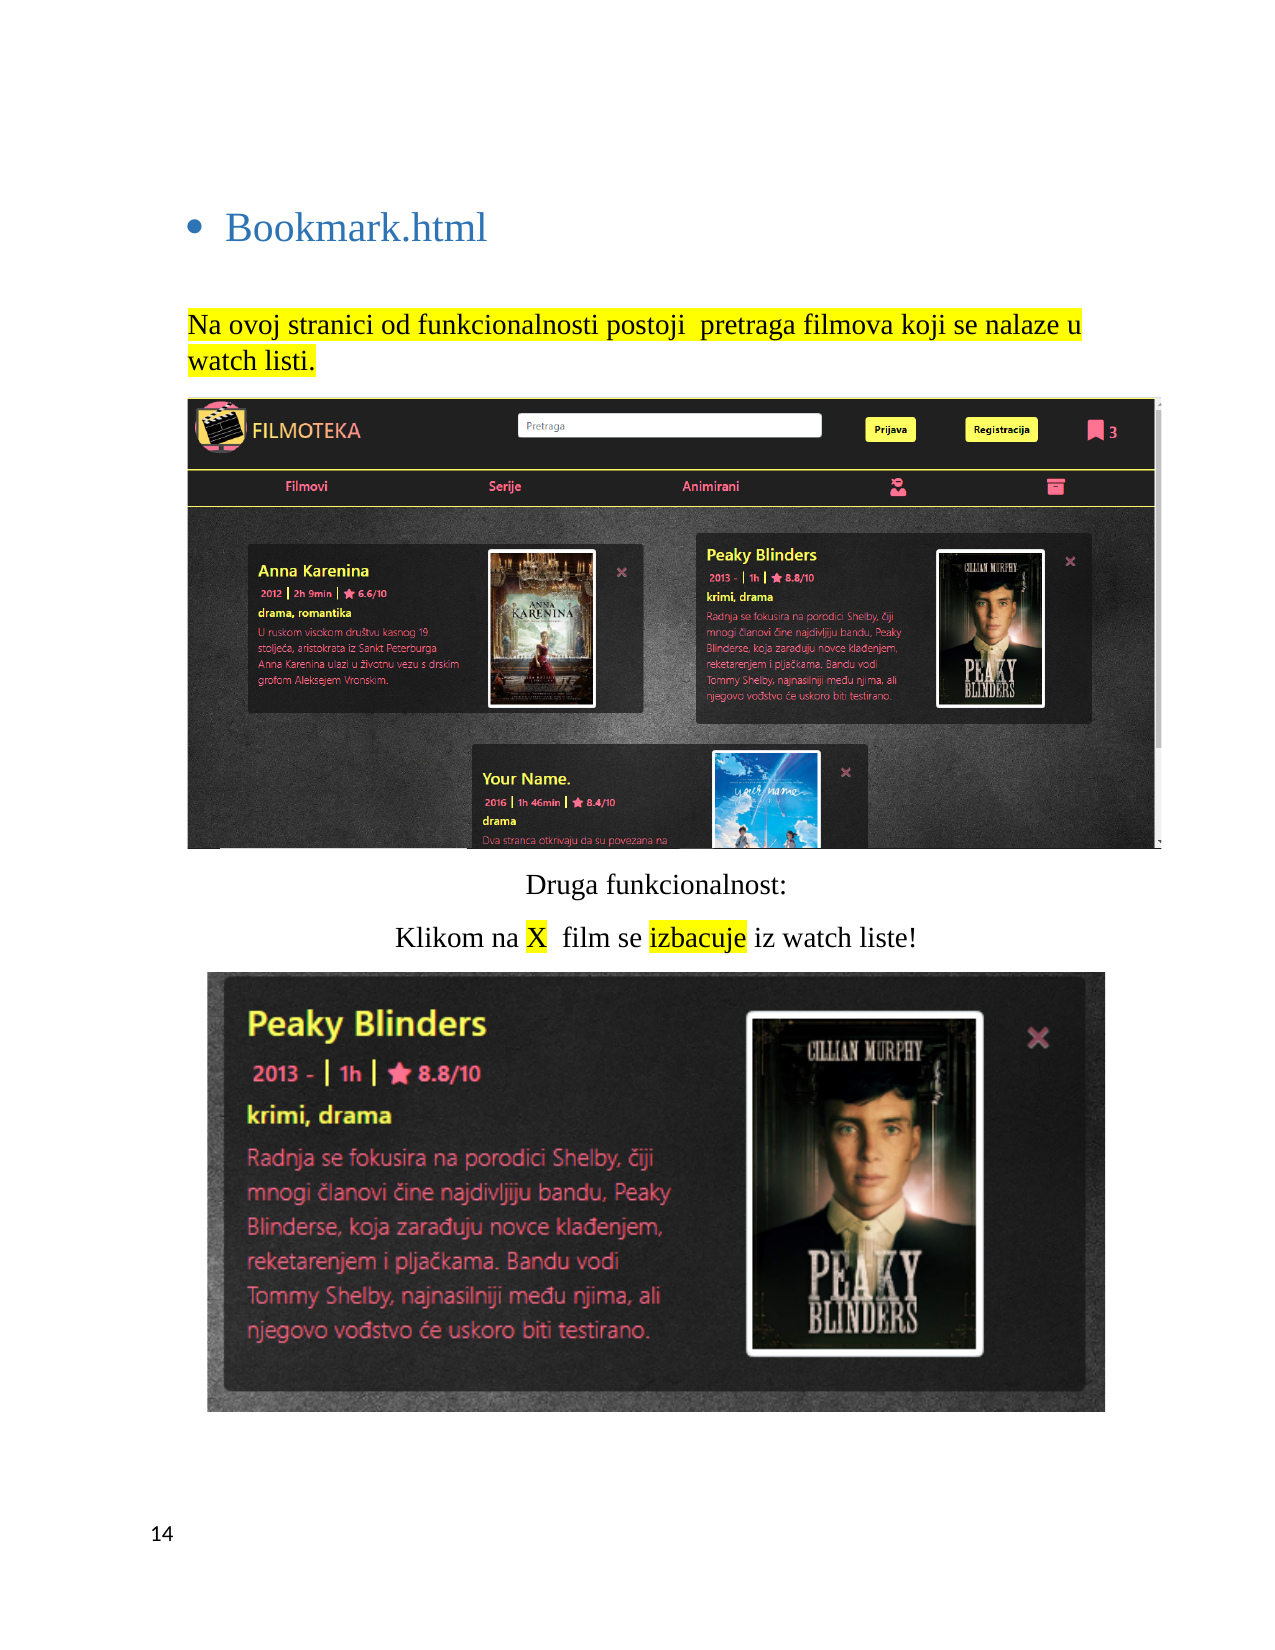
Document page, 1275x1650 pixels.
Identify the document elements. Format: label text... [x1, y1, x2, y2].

text Na ovoj stranici od funkcionalnosti postoji pretraga filmova koji se nalaze u watch listi. [187, 307, 1125, 377]
text Klikom na X film se izbacuje iz watch liste! [747, 920, 1125, 953]
picture [187, 396, 1162, 849]
picture [207, 972, 1106, 1412]
text Druga funkcionalnost: [187, 867, 1125, 901]
text Klikom na X film se izbacuje iz watch liste! [547, 920, 649, 953]
text Klikom na X film se izbacuje iz watch liste! [187, 920, 526, 953]
subtitle Bookmark.html [187, 203, 1125, 251]
